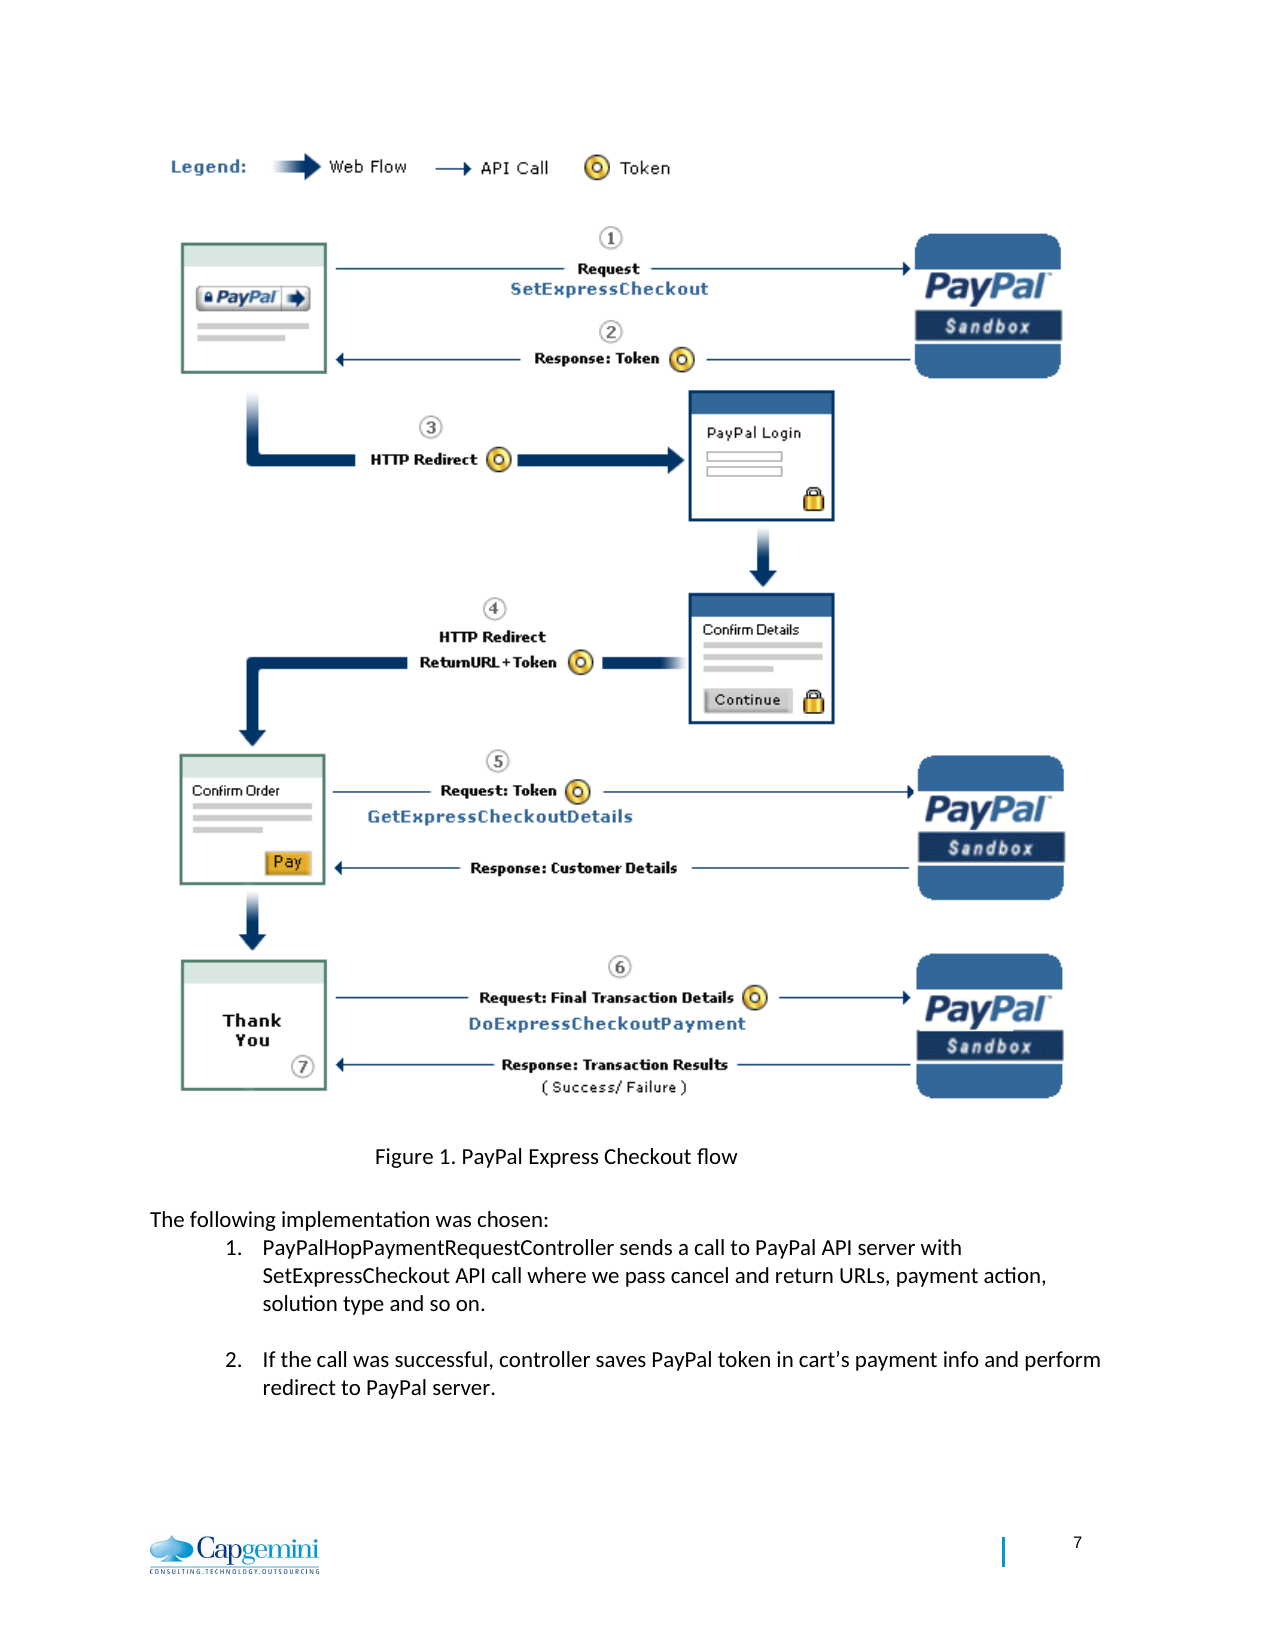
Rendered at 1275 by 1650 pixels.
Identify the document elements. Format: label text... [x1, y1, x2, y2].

list PayPalHopPaymentRequestController sends a call to PayPal API server with SetExpressCheckout API call where we pass cancel and return URLs, payment action, solution type and so on. [225, 1233, 1125, 1317]
picture [150, 1535, 319, 1574]
picture [150, 150, 1070, 1100]
text The following implementation was chosen: [150, 1205, 1125, 1233]
text Figure 1. PayPal Express Checkout flow [375, 1142, 803, 1170]
list If the call was successful, controller saves PayPal token in cart’s payment info and perform redirect to PayPal server. [225, 1345, 1125, 1401]
